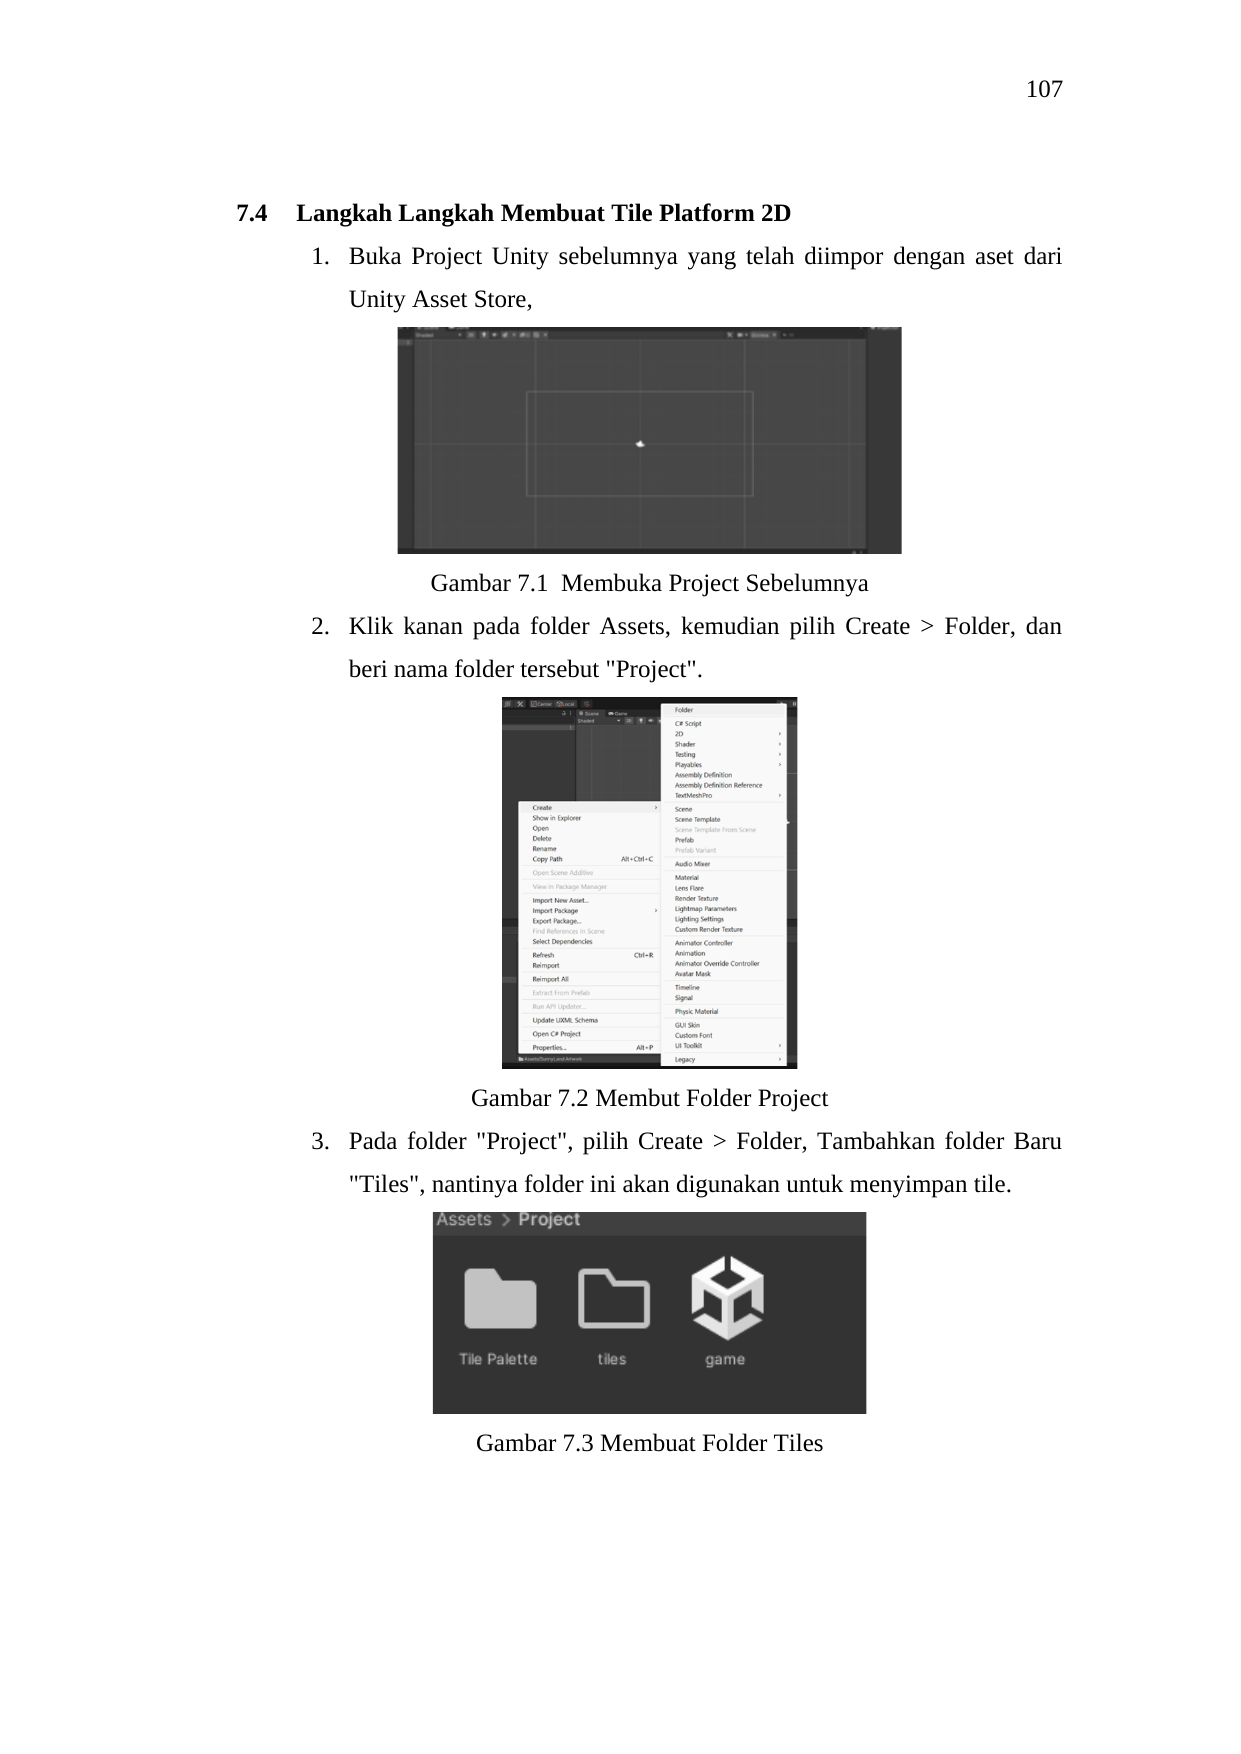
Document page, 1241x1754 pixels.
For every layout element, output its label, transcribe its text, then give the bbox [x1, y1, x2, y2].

subtitle Membut Folder Project [236, 1083, 1063, 1112]
subtitle Membuat Folder Tiles [236, 1428, 1063, 1457]
list Buka Project Unity sebelumnya yang telah diimpor dengan aset dari Unity Asset Store, [311, 241, 1063, 313]
list Pada folder "Project", pilih Create > Folder, Tambahkan folder Baru "Tiles", nantinya folder ini akan digunakan untuk menyimpan tile. [311, 1126, 1063, 1198]
picture [397, 327, 902, 554]
list Klik kanan pada folder Assets, kemudian pilih Create > Folder, dan beri nama folder tersebut "Project". [311, 611, 1063, 683]
picture [502, 697, 798, 1069]
picture [432, 1212, 867, 1414]
subtitle Membuka Project Sebelumnya [236, 568, 1063, 597]
subtitle Langkah Langkah Membuat Tile Platform 2D [236, 198, 1063, 227]
